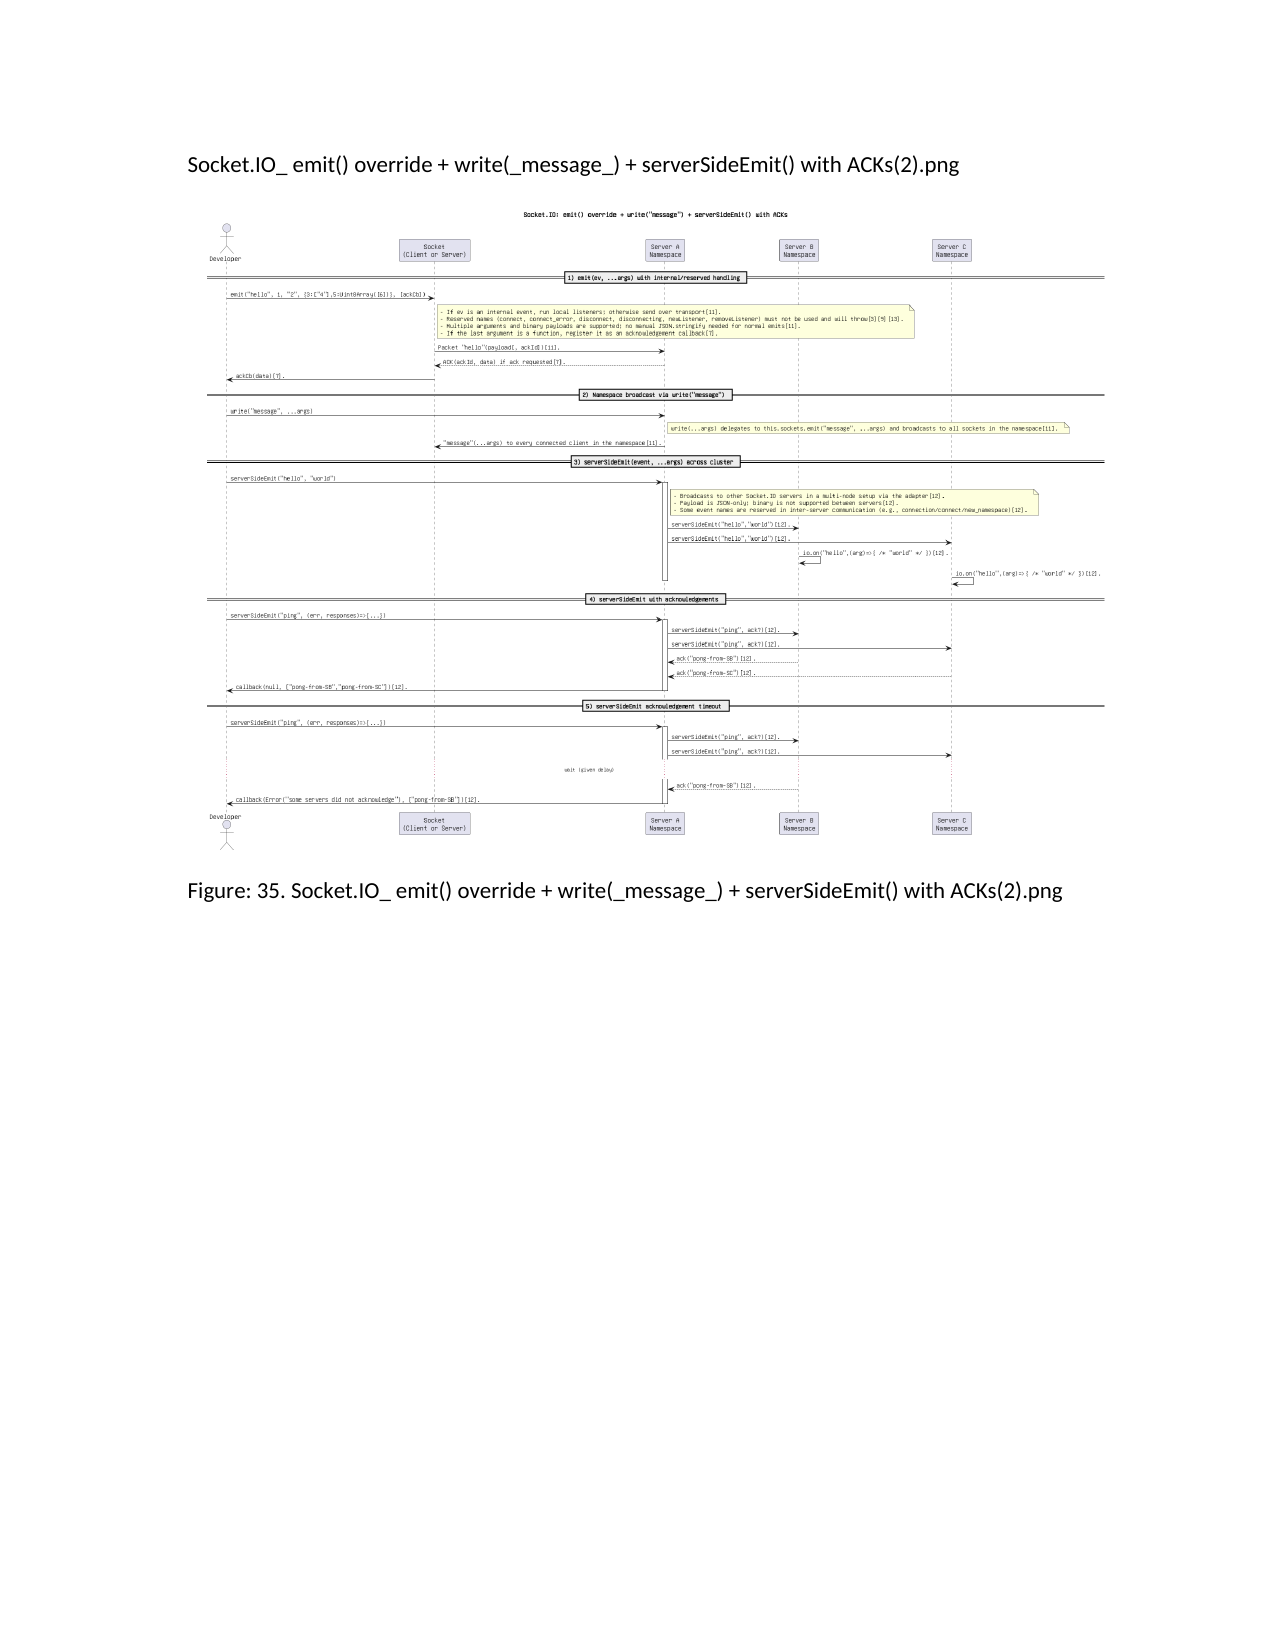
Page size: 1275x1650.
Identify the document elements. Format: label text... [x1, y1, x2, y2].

text Figure: 35. Socket.IO_ emit() override + write(_message_) + serverSideEmit() with ACKs(2).png [187, 877, 1087, 905]
text Socket.IO_ emit() override + write(_message_) + serverSideEmit() with ACKs(2).png [187, 150, 1087, 178]
picture [206, 203, 1107, 852]
